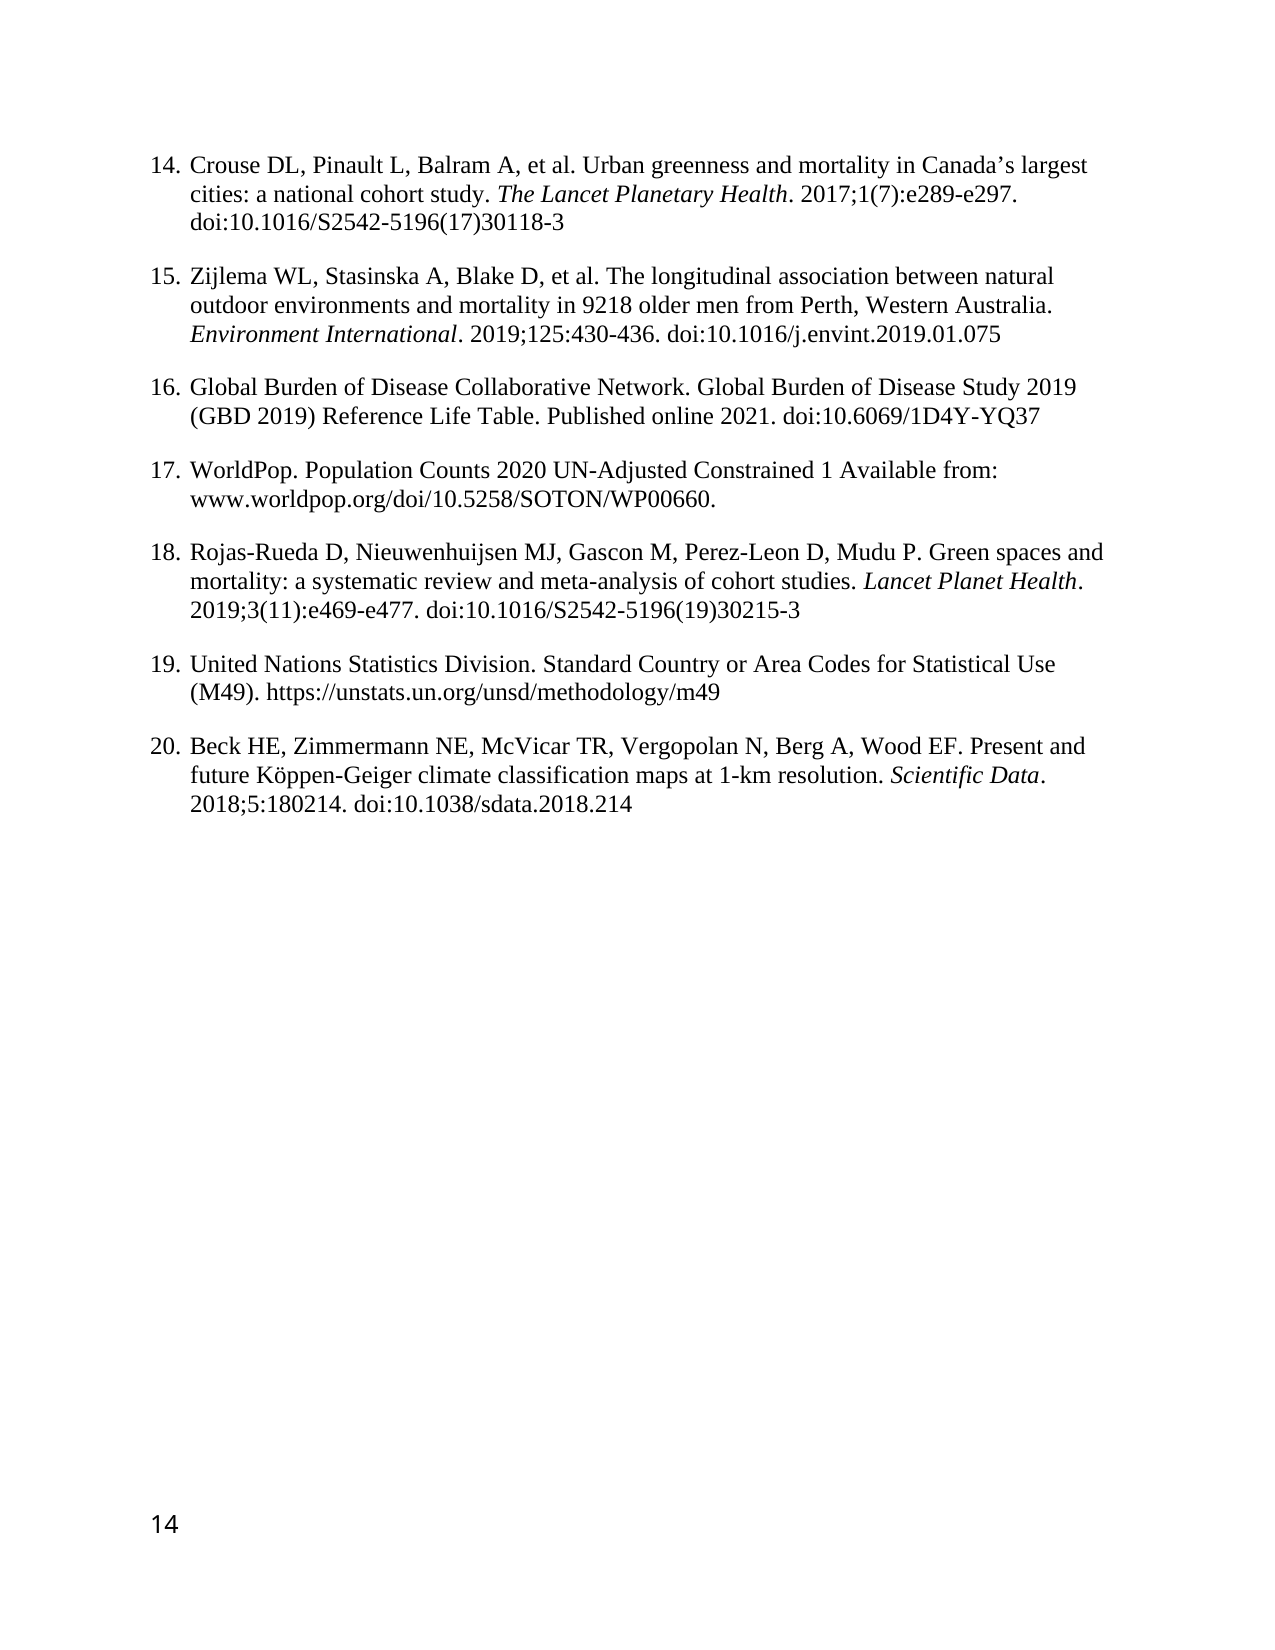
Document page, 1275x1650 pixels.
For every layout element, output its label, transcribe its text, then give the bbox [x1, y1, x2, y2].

text 19. United Nations Statistics Division. Standard Country or Area Codes for Statistical Use (M49). https://unstats.un.org/unsd/methodology/m49 [150, 649, 1125, 706]
text 20. Beck HE, Zimmermann NE, McVicar TR, Vergopolan N, Berg A, Wood EF. Present and future Köppen-Geiger climate classification maps at 1-km resolution. Scientific Data. 2018;5:180214. doi:10.1038/sdata.2018.214 [150, 731, 1125, 817]
text 16. Global Burden of Disease Collaborative Network. Global Burden of Disease Study 2019 (GBD 2019) Reference Life Table. Published online 2021. doi:10.6069/1D4Y-YQ37 [150, 372, 1125, 430]
text 18. Rojas-Rueda D, Nieuwenhuijsen MJ, Gascon M, Perez-Leon D, Mudu P. Green spaces and mortality: a systematic review and meta-analysis of cohort studies. Lancet Planet Health. 2019;3(11):e469-e477. doi:10.1016/S2542-5196(19)30215-3 [150, 537, 1125, 624]
text 17. WorldPop. Population Counts 2020 UN-Adjusted Constrained 1 Available from: www.worldpop.org/doi/10.5258/SOTON/WP00660. [150, 455, 1125, 512]
text 15. Zijlema WL, Stasinska A, Blake D, et al. The longitudinal association between natural outdoor environments and mortality in 9218 older men from Perth, Western Australia. Environment International. 2019;125:430-436. doi:10.1016/j.envint.2019.01.075 [150, 261, 1125, 347]
text 14. Crouse DL, Pinault L, Balram A, et al. Urban greenness and mortality in Canada’s largest cities: a national cohort study. The Lancet Planetary Health. 2017;1(7):e289-e297. doi:10.1016/S2542-5196(17)30118-3 [150, 150, 1125, 236]
